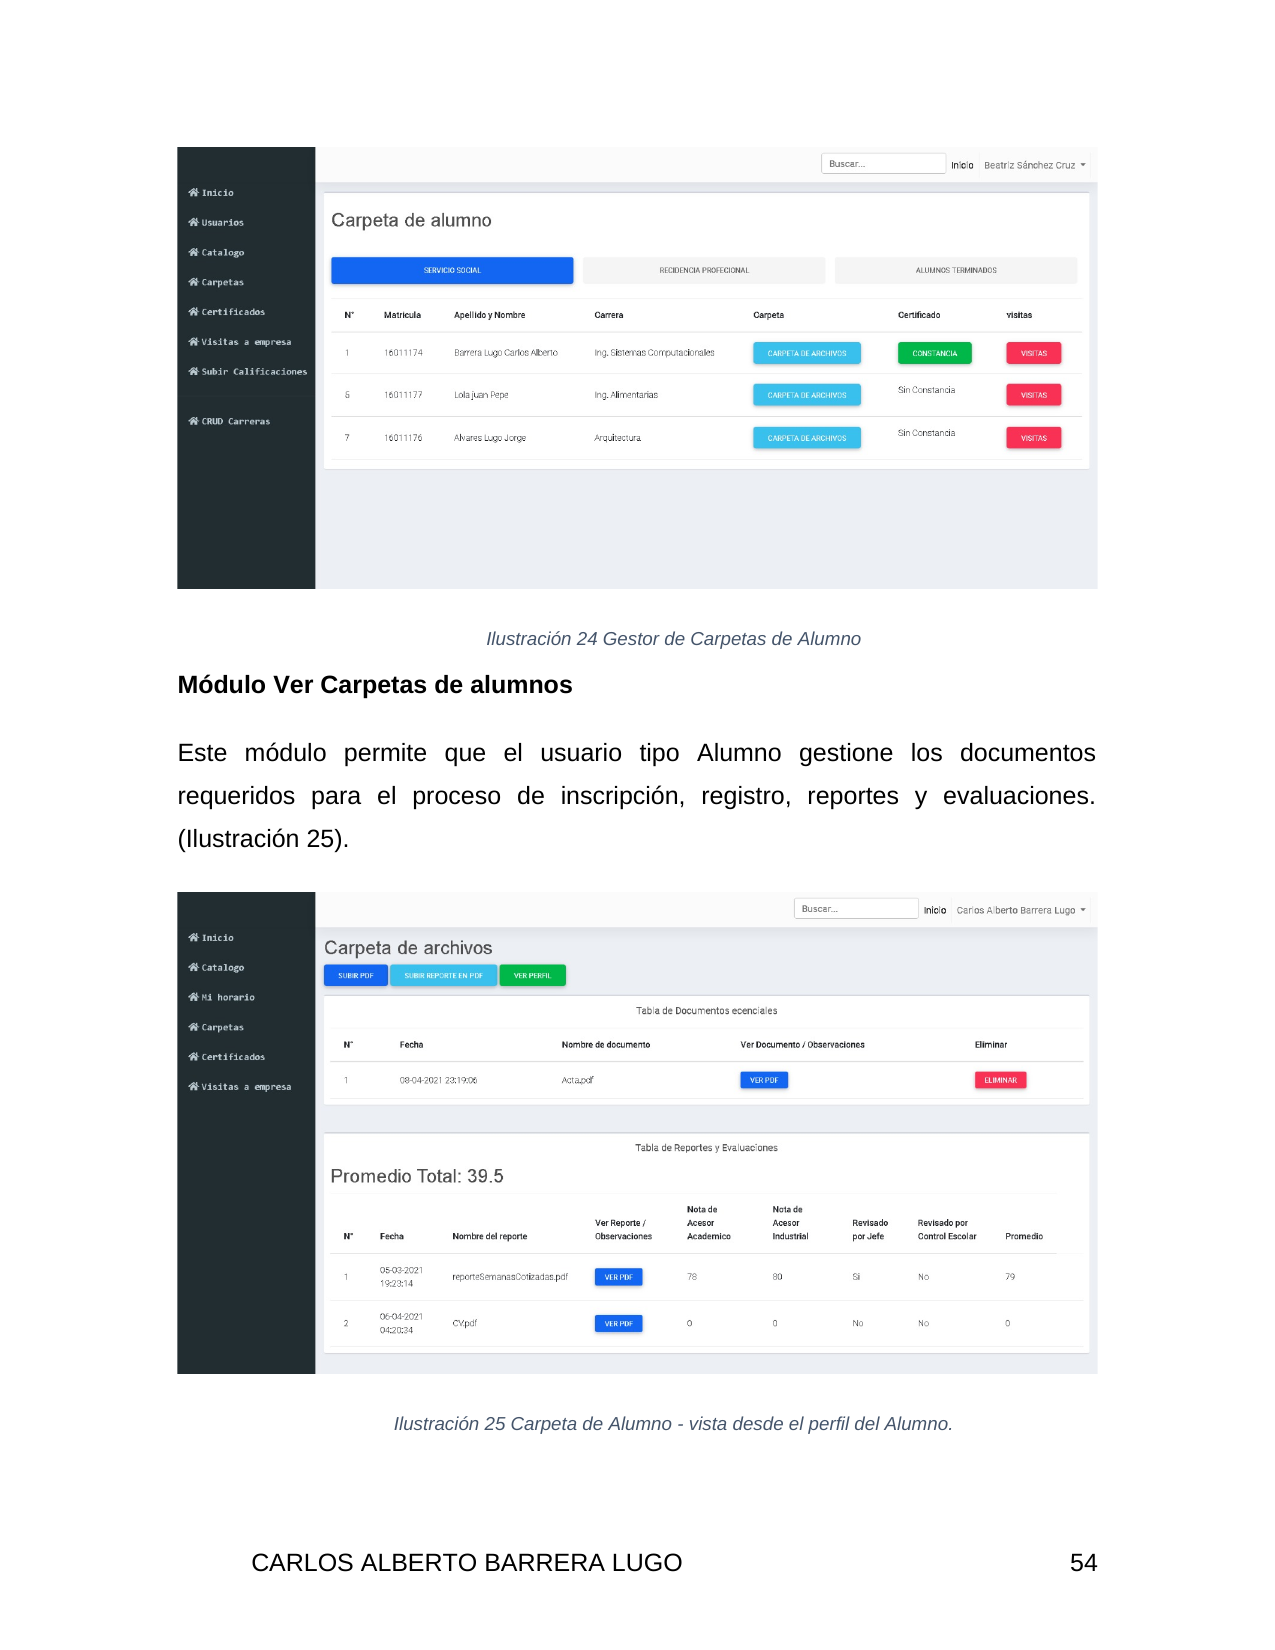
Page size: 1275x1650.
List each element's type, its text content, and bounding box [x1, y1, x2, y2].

text Ilustración 24 Gestor de Carpetas de Alumno [177, 627, 1098, 649]
text Ilustración 25 Carpeta de Alumno - vista desde el perfil del Alumno. [177, 1412, 1098, 1434]
picture [177, 147, 1098, 589]
picture [177, 892, 1098, 1374]
text Este módulo permite que el usuario tipo Alumno gestione los documentos requeridos para el proceso de inscripción, registro, reportes y evaluaciones. (Ilustración 25). [177, 738, 1098, 853]
text Módulo Ver Carpetas de alumnos [177, 670, 1098, 699]
